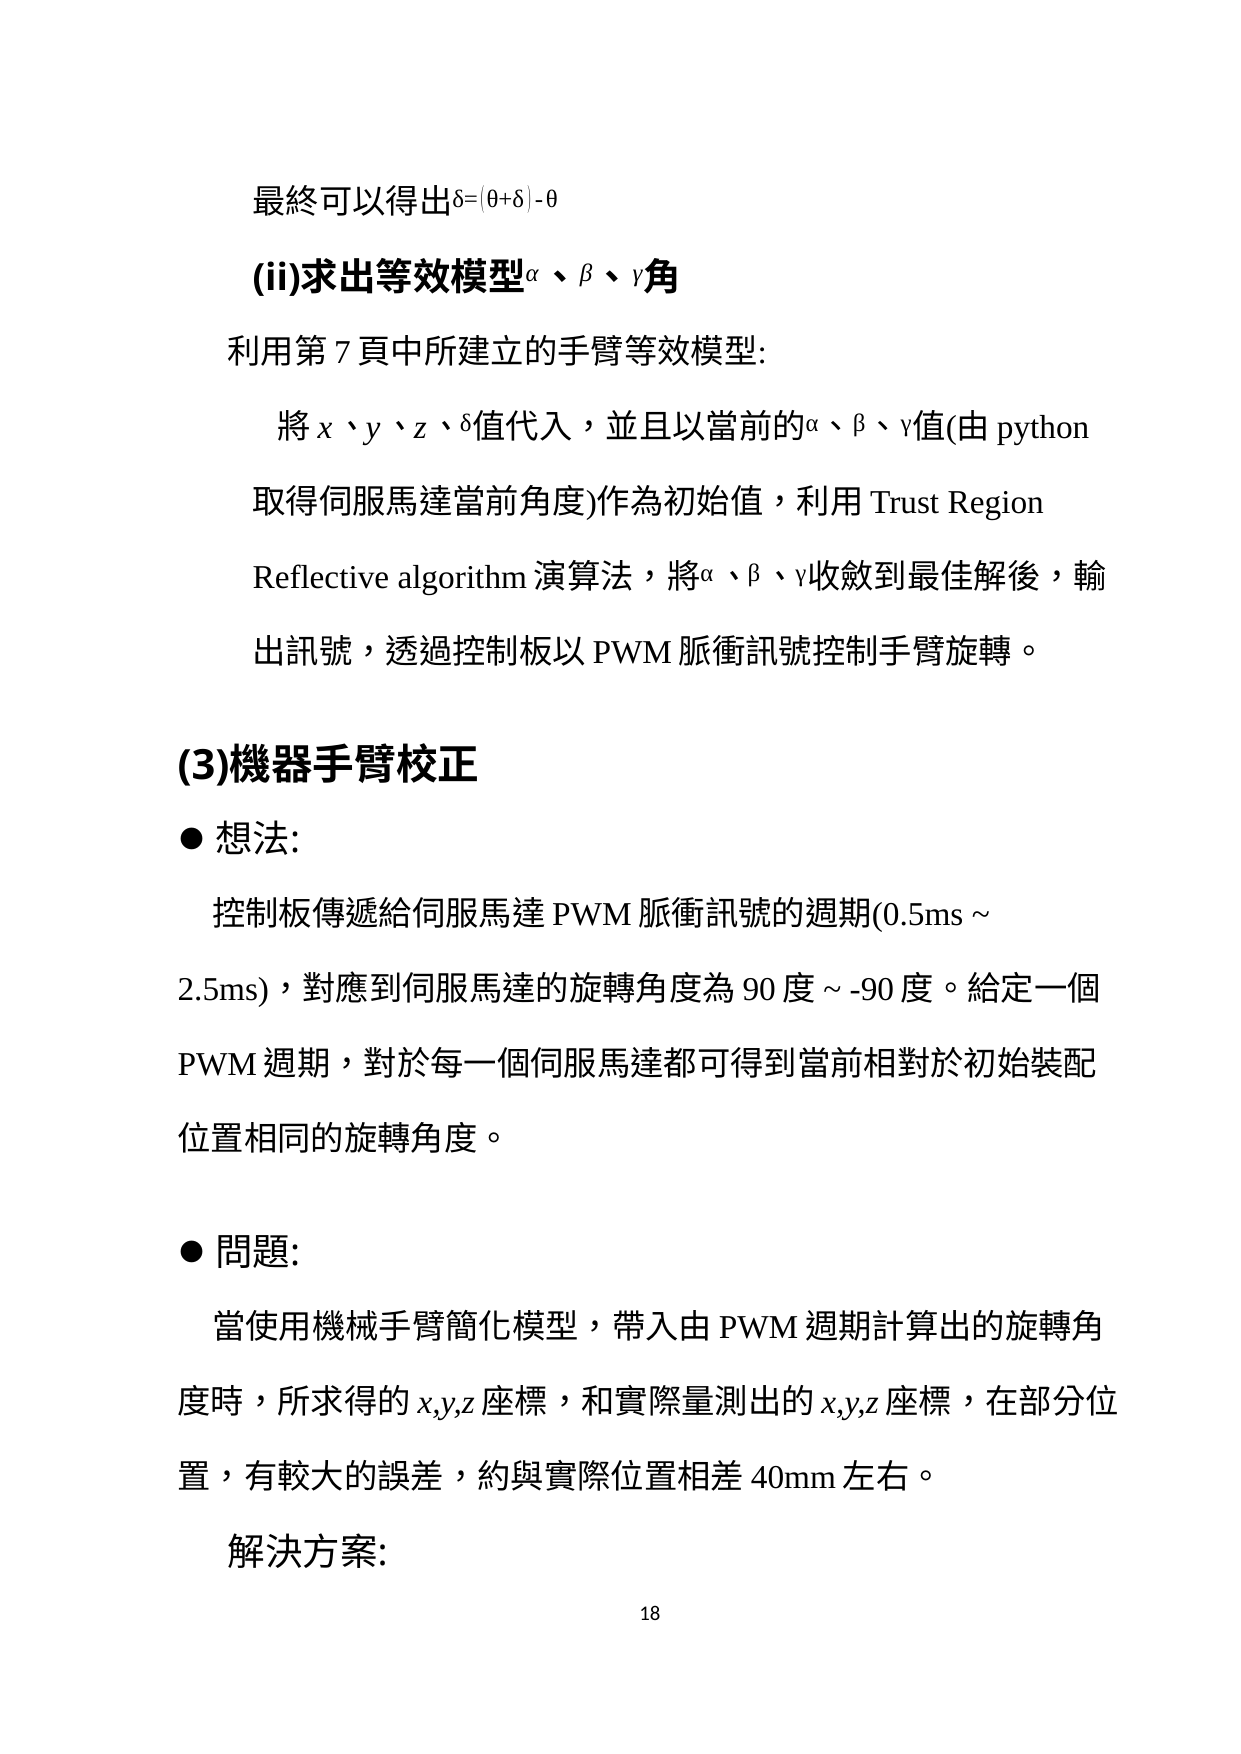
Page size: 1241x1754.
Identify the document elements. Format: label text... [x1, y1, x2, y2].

text 問題: [177, 1211, 1122, 1286]
text 想法: [177, 799, 1122, 874]
text 解決方案: [227, 1511, 1122, 1586]
text 利用第7頁中所建立的手臂等效模型: [202, 311, 1122, 386]
text (3)機器手臂校正 [177, 724, 1122, 799]
text 最終可以得出 [252, 161, 1122, 236]
text 控制板傳遞給伺服馬達PWM脈衝訊號的週期(0.5ms ~ 2.5ms)，對應到伺服馬達的旋轉角度為90度 ~ -90度。給定一個PWM週期，對於每一個伺服馬達都可得到當前相對於初始裝配位置相同的旋轉角度。 [177, 874, 1122, 1174]
text 將x、y、z、值代入，並且以當前的、、值(由python取得伺服馬達當前角度)作為初始值，利用Trust Region Reflective algorithm演算法，將、、收斂到最佳解後，輸出訊號，透過控制板以PWM脈衝訊號控制手臂旋轉。 [252, 386, 1122, 686]
text 當使用機械手臂簡化模型，帶入由PWM週期計算出的旋轉角度時，所求得的x,y,z座標，和實際量測出的x,y,z座標，在部分位置，有較大的誤差，約與實際位置相差40mm左右。 [177, 1286, 1122, 1511]
text (ii)求出等效模型、、角 [215, 236, 1122, 311]
